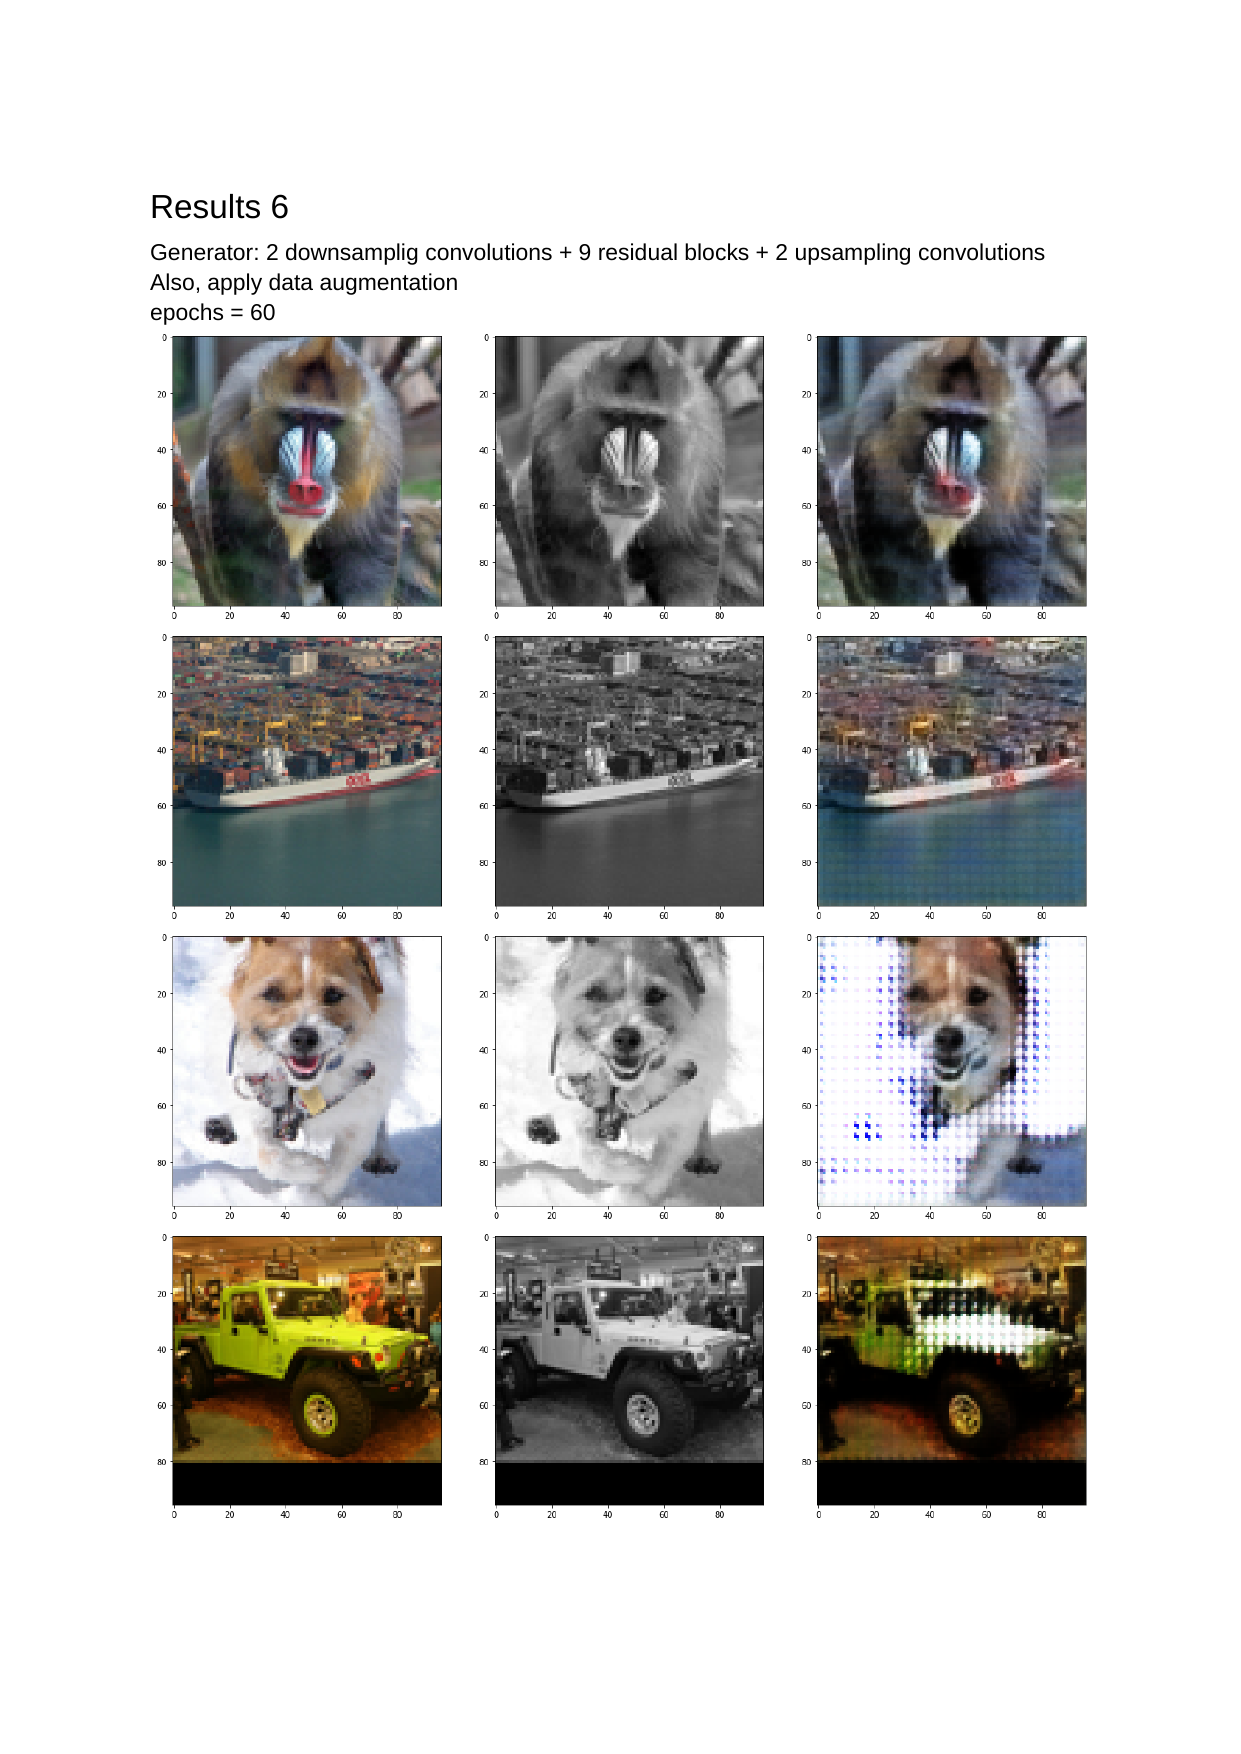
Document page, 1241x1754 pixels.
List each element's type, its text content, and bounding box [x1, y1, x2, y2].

text epochs = 60 [150, 299, 1090, 325]
text Generator: 2 downsamplig convolutions + 9 residual blocks + 2 upsampling convolutions [150, 238, 1090, 265]
picture [150, 329, 1091, 625]
picture [150, 1228, 1091, 1524]
text Also, apply data augmentation [150, 269, 1090, 295]
subtitle Results 6 [150, 187, 1090, 226]
picture [150, 928, 1091, 1225]
picture [150, 628, 1091, 925]
